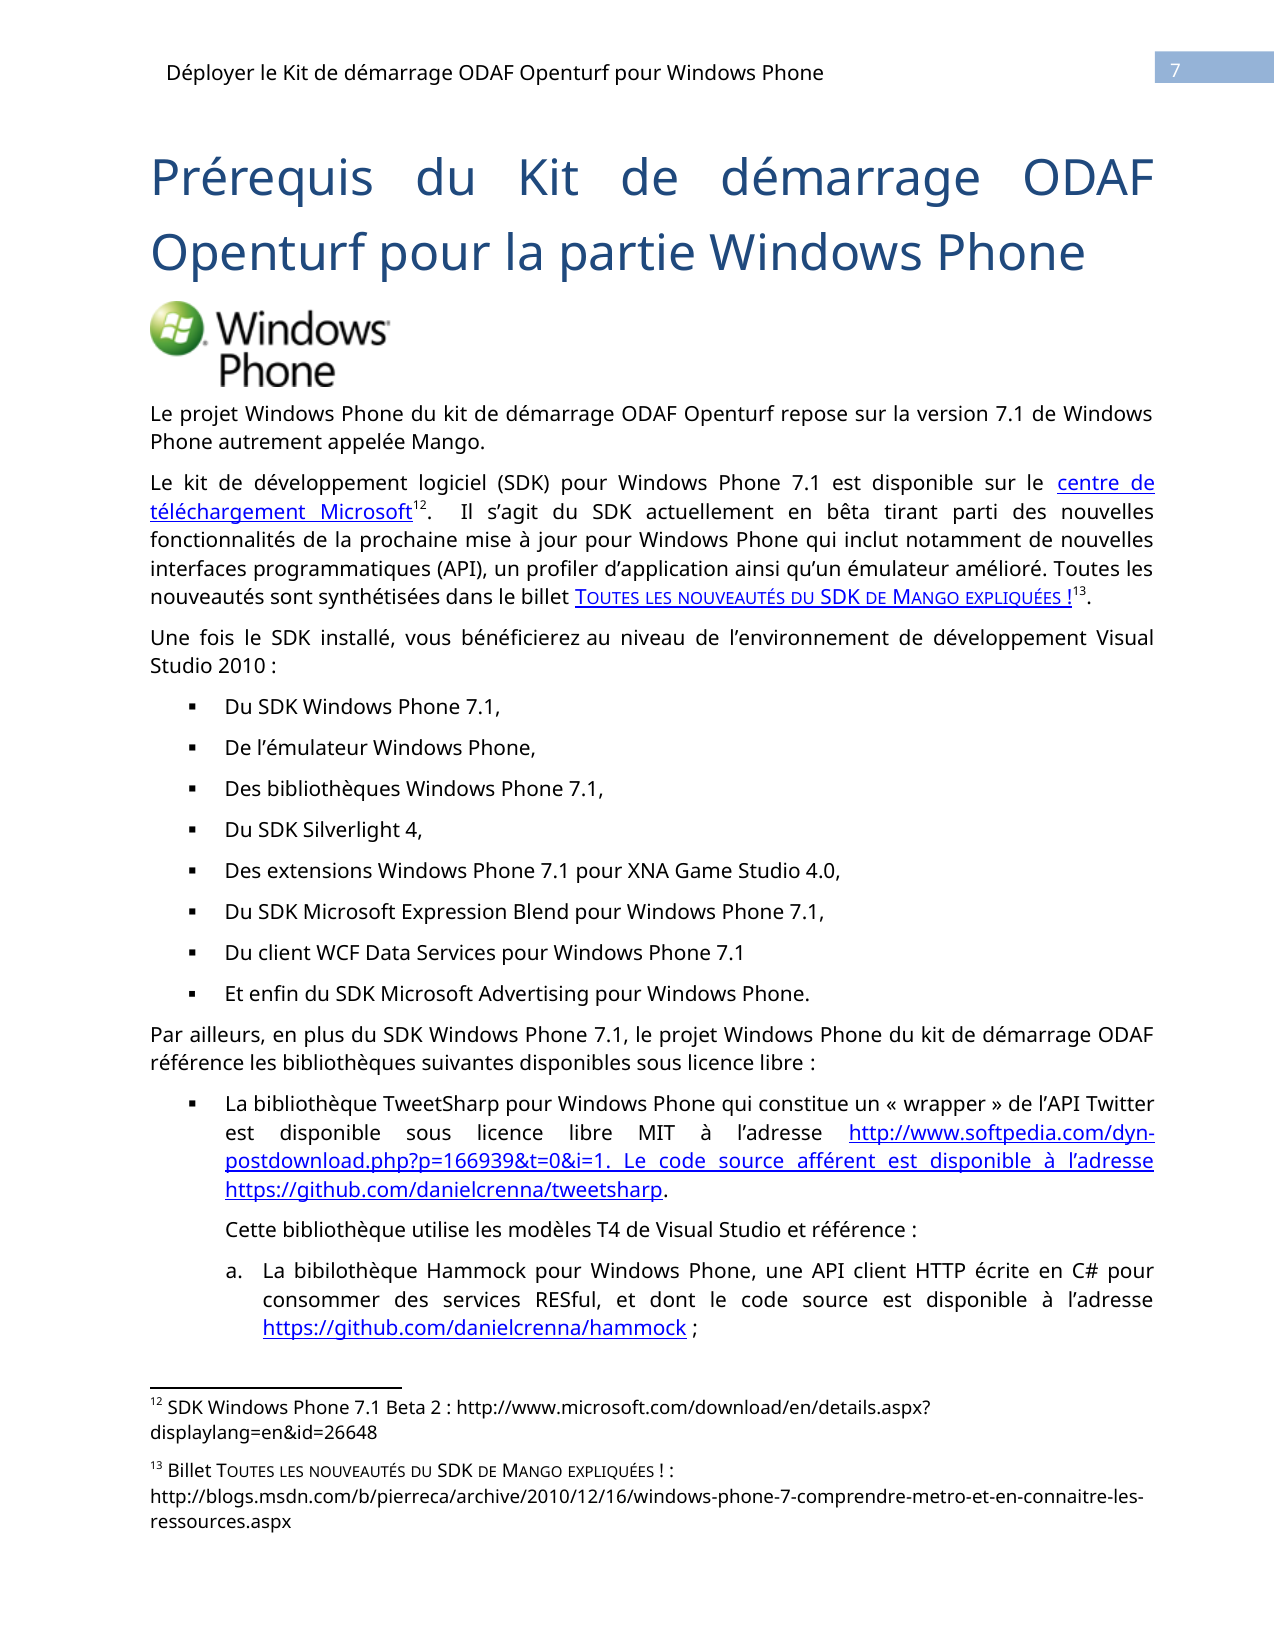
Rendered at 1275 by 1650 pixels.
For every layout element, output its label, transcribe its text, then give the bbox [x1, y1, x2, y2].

list Du SDK Microsoft Expression Blend pour Windows Phone 7.1, [187, 897, 1155, 926]
text Cette bibliothèque utilise les modèles T4 de Visual Studio et référence : [225, 1216, 1155, 1244]
list Du SDK Windows Phone 7.1, [187, 692, 1155, 721]
text Une fois le SDK installé, vous bénéficierez au niveau de l’environnement de développement Visual Studio 2010 : [150, 623, 1155, 680]
list Des bibliothèques Windows Phone 7.1, [187, 774, 1155, 803]
text Par ailleurs, en plus du SDK Windows Phone 7.1, le projet Windows Phone du kit de démarrage ODAF référence les bibliothèques suivantes disponibles sous licence libre : [150, 1020, 1155, 1077]
list Du client WCF Data Services pour Windows Phone 7.1 [187, 938, 1155, 967]
list La bibilothèque Hammock pour Windows Phone, une API client HTTP écrite en C# pour consommer des services RESful, et dont le code source est disponible à l’adresse https://github.com/danielcrenna/hammock ; [225, 1257, 1155, 1342]
text Le projet Windows Phone du kit de démarrage ODAF Openturf repose sur la version 7.1 de Windows Phone autrement appelée Mango. [150, 399, 1155, 456]
text Le kit de développement logiciel (SDK) pour Windows Phone 7.1 est disponible sur le centre de téléchargement Microsoft. Il s’agit du SDK actuellement en bêta tirant parti des nouvelles fonctionnalités de la prochaine mise à jour pour Windows Phone qui inclut notamment de nouvelles interfaces programmatiques (API), un profiler d’application ainsi qu’un émulateur amélioré. Toutes les nouveautés sont synthétisées dans le billet Toutes les nouveautés du SDK de Mango expliquées !. [150, 468, 1155, 611]
list Et enfin du SDK Microsoft Advertising pour Windows Phone. [187, 979, 1155, 1007]
list Des extensions Windows Phone 7.1 pour XNA Game Studio 4.0, [187, 856, 1155, 885]
list La bibliothèque TweetSharp pour Windows Phone qui constitue un « wrapper » de l’API Twitter est disponible sous licence libre MIT à l’adresse http://www.softpedia.com/dyn-postdownload.php?p=166939&t=0&i=1. Le code source afférent est disponible à l’adresse https://github.com/danielcrenna/tweetsharp. [187, 1089, 1155, 1203]
subtitle Prérequis du Kit de démarrage ODAF Openturf pour la partie Windows Phone [150, 135, 1155, 285]
list De l’émulateur Windows Phone, [187, 733, 1155, 762]
list Du SDK Silverlight 4, [187, 815, 1155, 844]
picture [150, 301, 391, 387]
